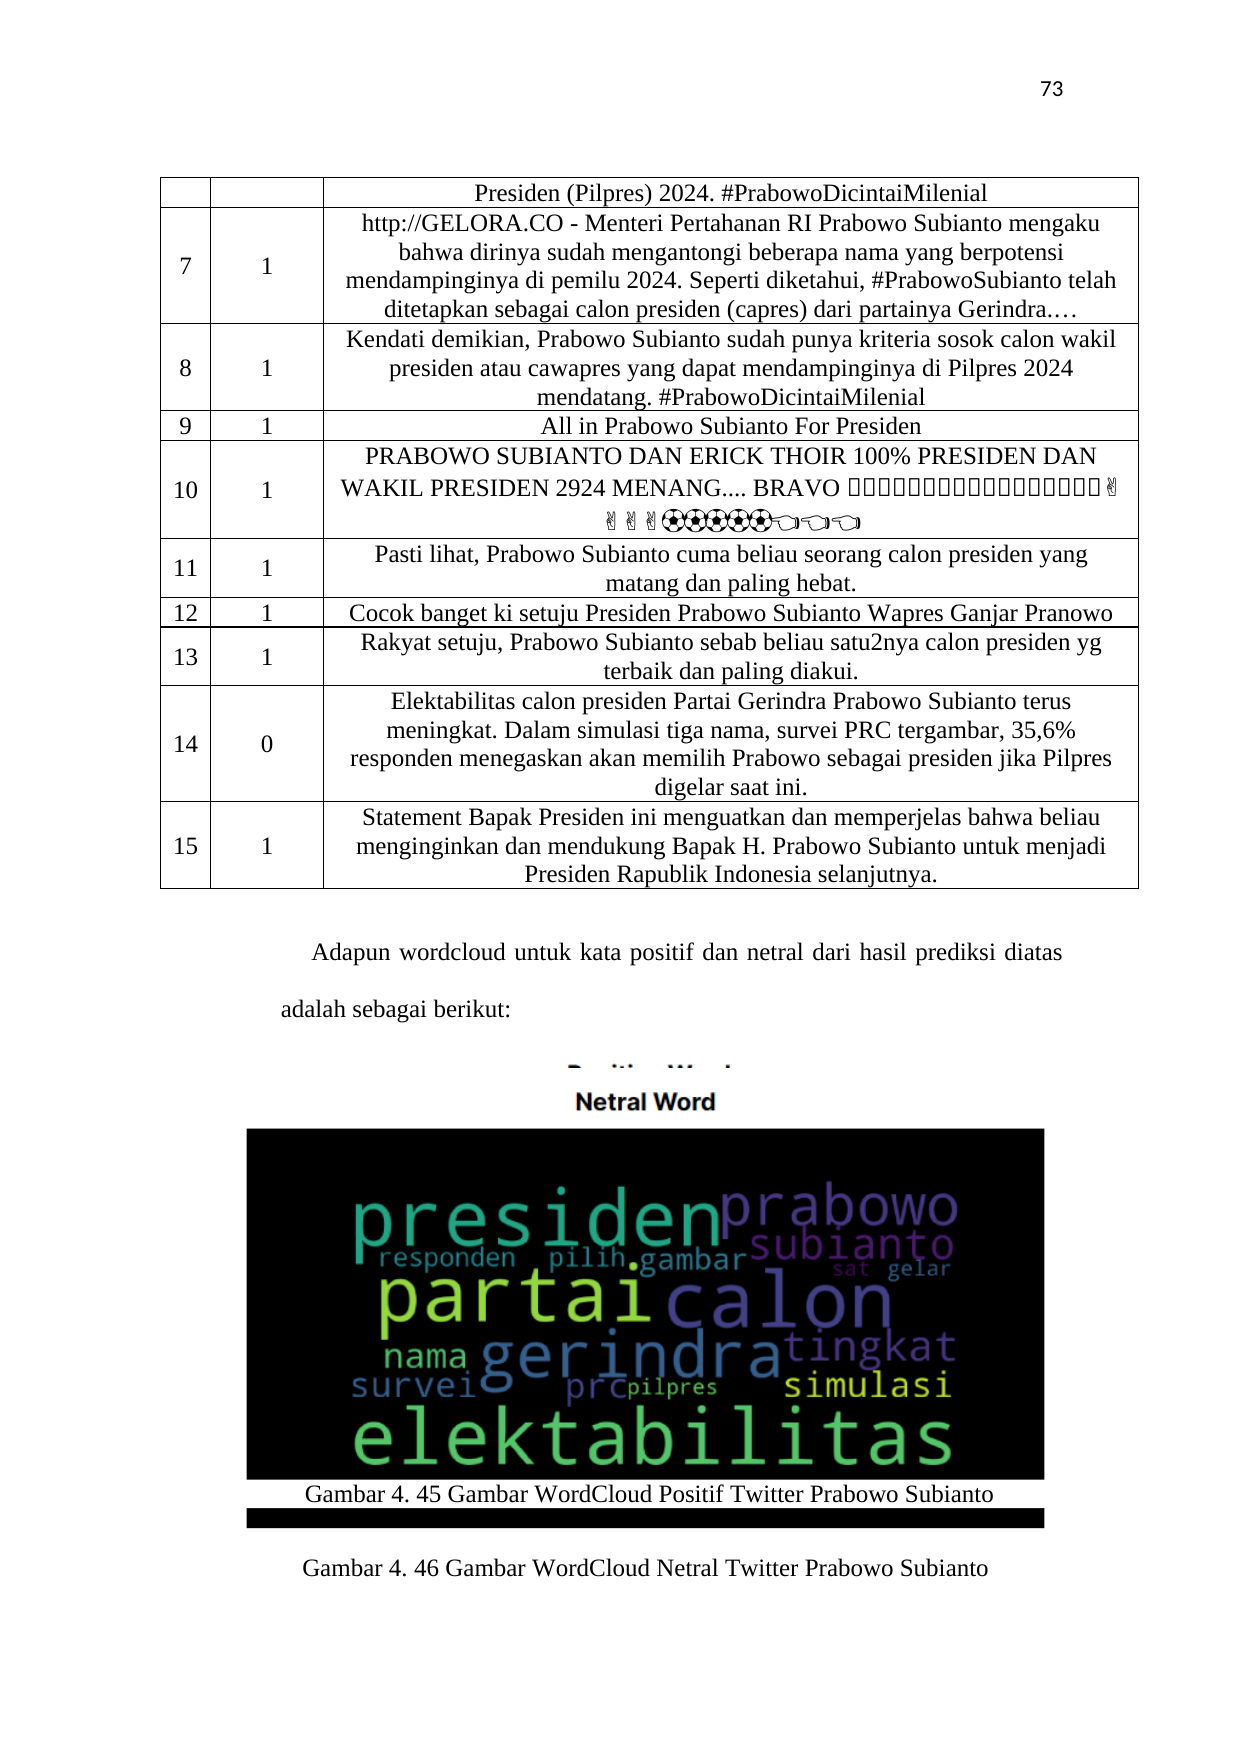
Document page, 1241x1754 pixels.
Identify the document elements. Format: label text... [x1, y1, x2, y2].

table_cell Kendati demikian, Prabowo Subianto sudah punya kriteria sosok calon wakil presiden atau cawapres yang dapat mendampinginya di Pilpres 2024 mendatang. #PrabowoDicintaiMilenial [324, 324, 1138, 410]
table_cell 6 [161, 178, 210, 207]
table_cell 1 [211, 598, 323, 626]
table_cell 13 [161, 628, 210, 685]
table_cell 1 [211, 178, 323, 207]
table_cell Pasti lihat, Prabowo Subianto cuma beliau seorang calon presiden yang matang dan paling hebat. [324, 539, 1138, 597]
table_cell All in Prabowo Subianto For Presiden [324, 411, 1138, 440]
table_cell 1 [211, 441, 323, 538]
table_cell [324, 178, 1138, 207]
table_cell 12 [161, 598, 210, 626]
table_cell http://GELORA.CO - Menteri Pertahanan RI Prabowo Subianto mengaku bahwa dirinya sudah mengantongi beberapa nama yang berpotensi mendampinginya di pemilu 2024. Seperti diketahui, #PrabowoSubianto telah ditetapkan sebagai calon presiden (capres) dari partainya Gerindra.… [324, 208, 1138, 323]
table_cell Elektabilitas calon presiden Partai Gerindra Prabowo Subianto terus meningkat. Dalam simulasi tiga nama, survei PRC tergambar, 35,6% responden menegaskan akan memilih Prabowo sebagai presiden jika Pilpres digelar saat ini. [324, 686, 1138, 801]
table_cell Rakyat setuju, Prabowo Subianto sebab beliau satu2nya calon presiden yg terbaik dan paling diakui. [324, 628, 1138, 685]
text Adapun wordcloud untuk kata positif dan netral dari hasil prediksi diatas adalah sebagai berikut: [281, 937, 1063, 1023]
table_cell 7 [161, 208, 210, 323]
table_cell PRABOWO SUBIANTO DAN ERICK THOIR 100% PRESIDEN DAN WAKIL PRESIDEN 2924 MENANG.... BRAVO 🙏🙏🙏🙏🙏🙏🙏🙏💜💜💜💜💜💜💜💜💜✌✌✌✌⚽⚽⚽⚽⚽👈👈👈 [324, 441, 1138, 538]
table_cell 1 [211, 324, 323, 410]
table_cell 1 [211, 539, 323, 597]
table_cell 1 [211, 208, 323, 323]
table_cell 10 [161, 441, 210, 538]
table_cell 1 [211, 802, 323, 888]
table_cell 14 [161, 686, 210, 801]
table_cell 15 [161, 802, 210, 888]
table_cell Cocok banget ki setuju Presiden Prabowo Subianto Wapres Ganjar Pranowo [324, 598, 1138, 626]
table_cell Statement Bapak Presiden ini menguatkan dan memperjelas bahwa beliau menginginkan dan mendukung Bapak H. Prabowo Subianto untuk menjadi Presiden Rapublik Indonesia selanjutnya. [324, 802, 1138, 888]
table_cell 9 [161, 411, 210, 440]
table_cell 1 [211, 411, 323, 440]
picture [232, 1045, 1063, 1544]
table_cell 11 [161, 539, 210, 597]
table_cell 8 [161, 324, 210, 410]
table_cell 1 [211, 628, 323, 685]
table_cell 0 [211, 686, 323, 801]
